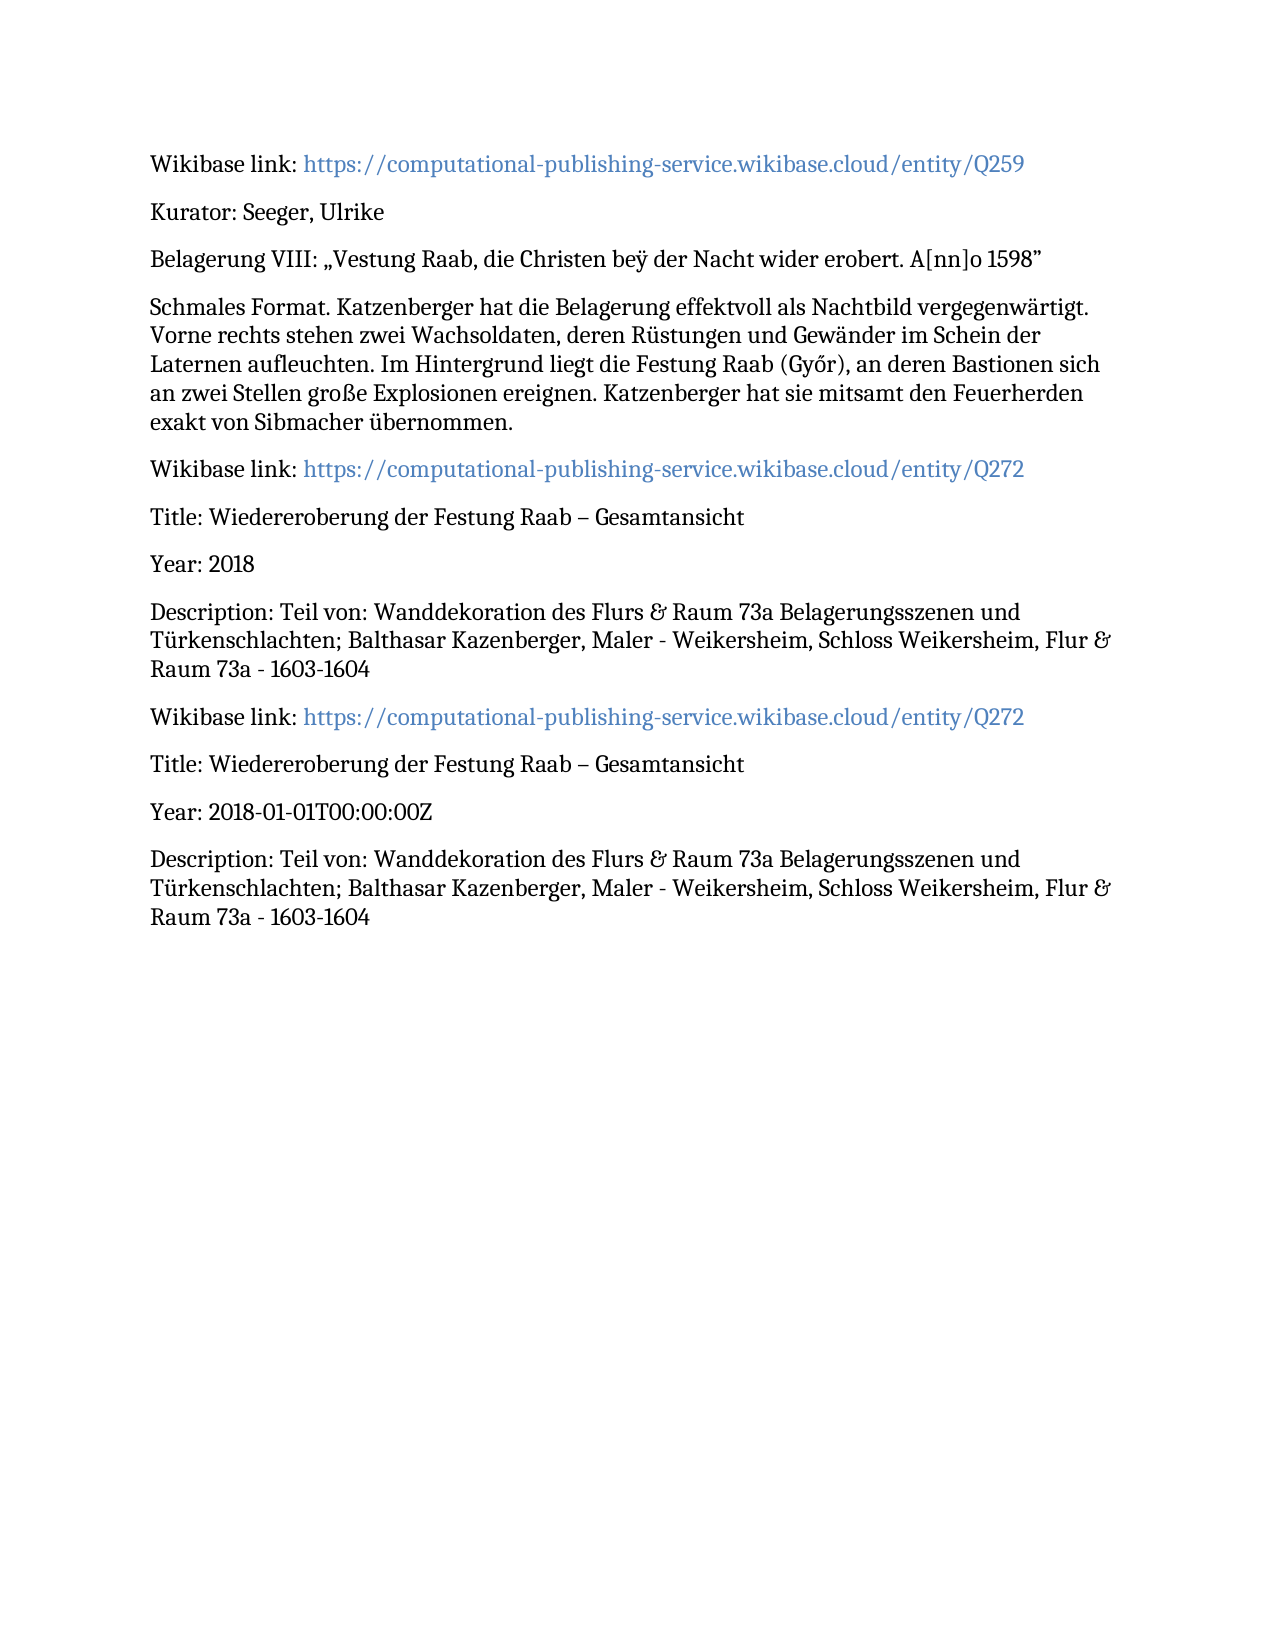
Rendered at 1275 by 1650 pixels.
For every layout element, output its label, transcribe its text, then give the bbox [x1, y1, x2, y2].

text Wikibase link: https://computational-publishing-service.wikibase.cloud/entity/Q272 [150, 455, 1125, 484]
text Description: Teil von: Wanddekoration des Flurs & Raum 73a Belagerungsszenen und Türkenschlachten; Balthasar Kazenberger, Maler - Weikersheim, Schloss Weikersheim, Flur & Raum 73a - 1603-1604 [150, 845, 1125, 931]
text Year: 2018 [150, 550, 1125, 579]
text Description: Teil von: Wanddekoration des Flurs & Raum 73a Belagerungsszenen und Türkenschlachten; Balthasar Kazenberger, Maler - Weikersheim, Schloss Weikersheim, Flur & Raum 73a - 1603-1604 [150, 597, 1125, 684]
text Belagerung VIII: „Vestung Raab, die Christen beÿ der Nacht wider erobert. A[nn]o 1598” [150, 245, 1125, 274]
text Year: 2018-01-01T00:00:00Z [150, 797, 1125, 826]
text Title: Wiedereroberung der Festung Raab – Gesamtansicht [150, 750, 1125, 779]
text Schmales Format. Katzenberger hat die Belagerung effektvoll als Nachtbild vergegenwärtigt. Vorne rechts stehen zwei Wachsoldaten, deren Rüstungen und Gewänder im Schein der Laternen aufleuchten. Im Hintergrund liegt die Festung Raab (Győr), an deren Bastionen sich an zwei Stellen große Explosionen ereignen. Katzenberger hat sie mitsamt den Feuerherden exakt von Sibmacher übernommen. [150, 292, 1125, 436]
text Kurator: Seeger, Ulrike [150, 197, 1125, 226]
text Wikibase link: https://computational-publishing-service.wikibase.cloud/entity/Q259 [150, 150, 1125, 179]
text Title: Wiedereroberung der Festung Raab – Gesamtansicht [150, 502, 1125, 531]
text Wikibase link: https://computational-publishing-service.wikibase.cloud/entity/Q272 [150, 702, 1125, 731]
